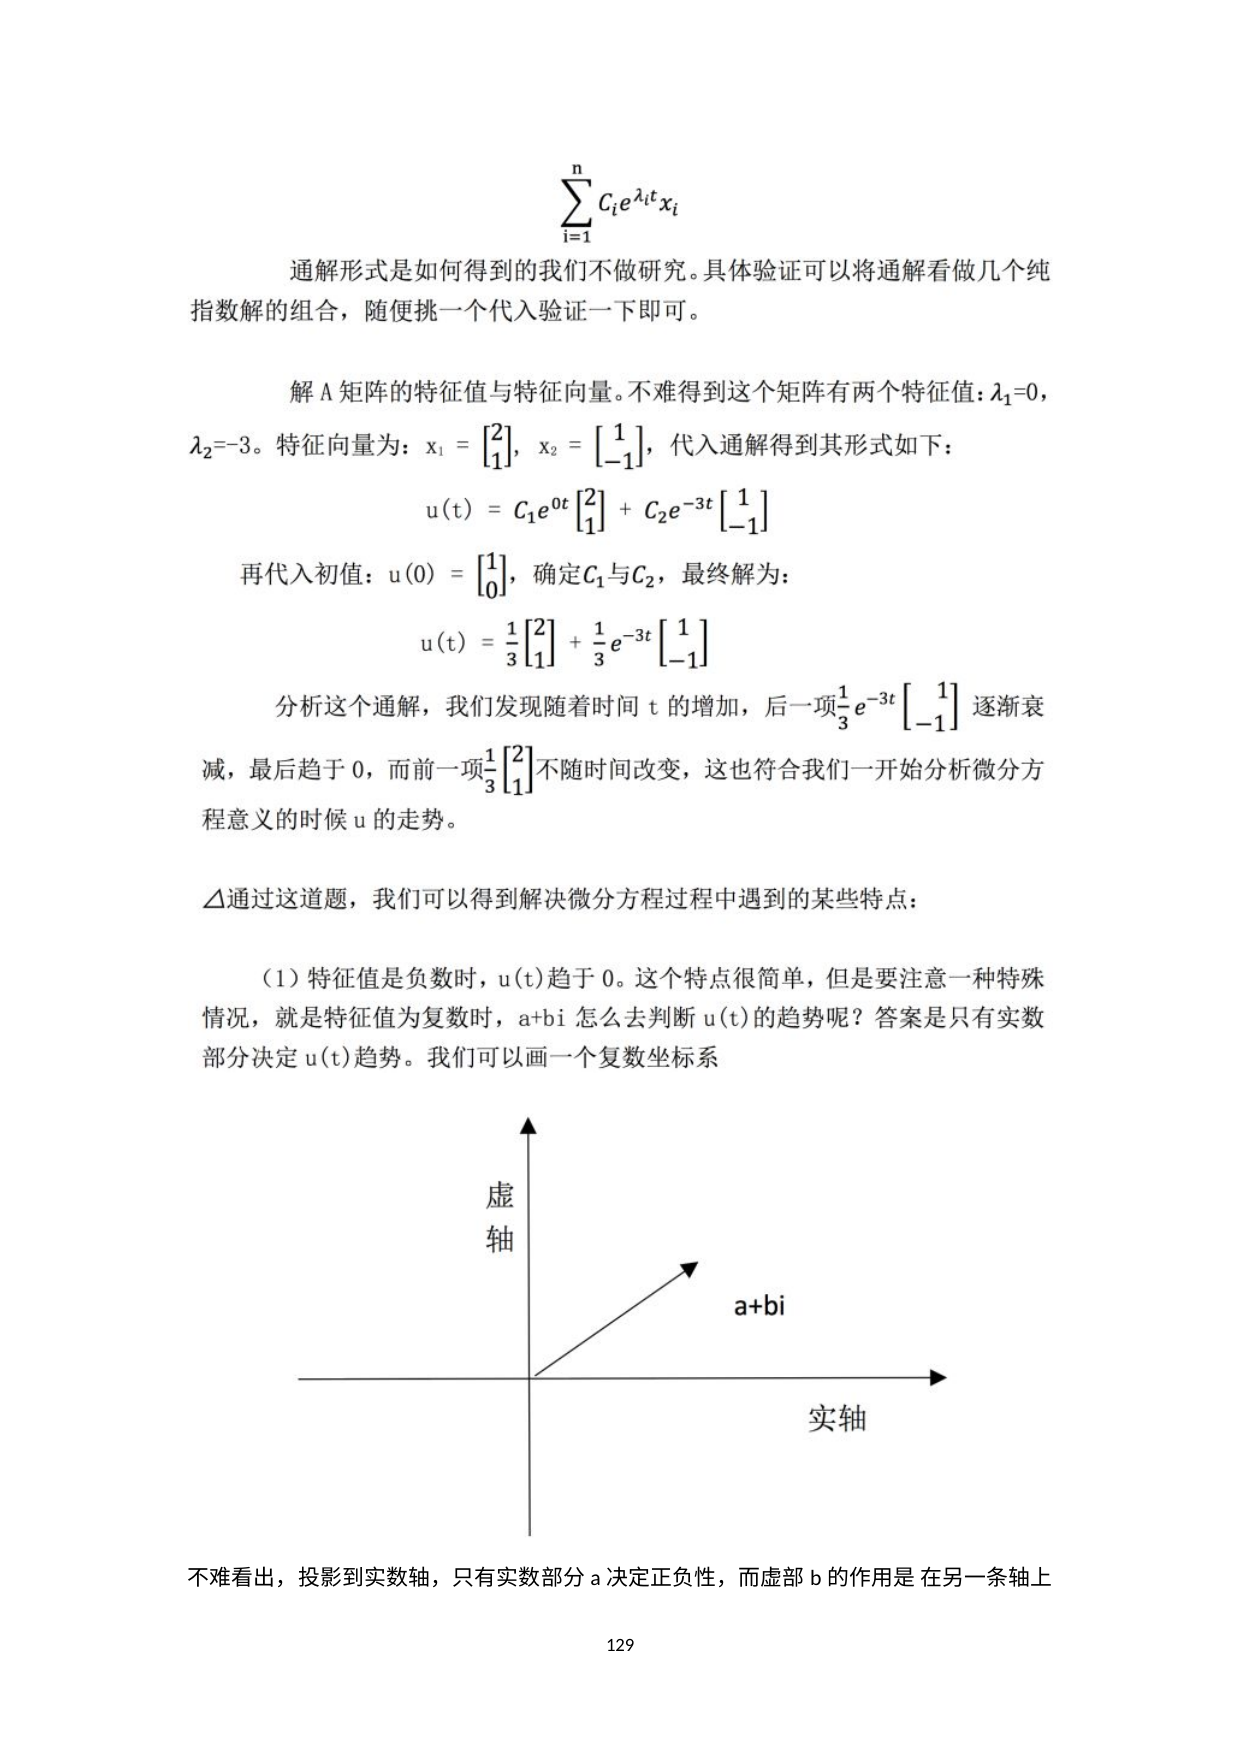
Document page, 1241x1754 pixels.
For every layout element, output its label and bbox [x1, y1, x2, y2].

text [187, 1559, 1053, 1592]
picture [187, 1104, 1053, 1541]
picture [187, 617, 1053, 1073]
picture [187, 162, 1053, 610]
